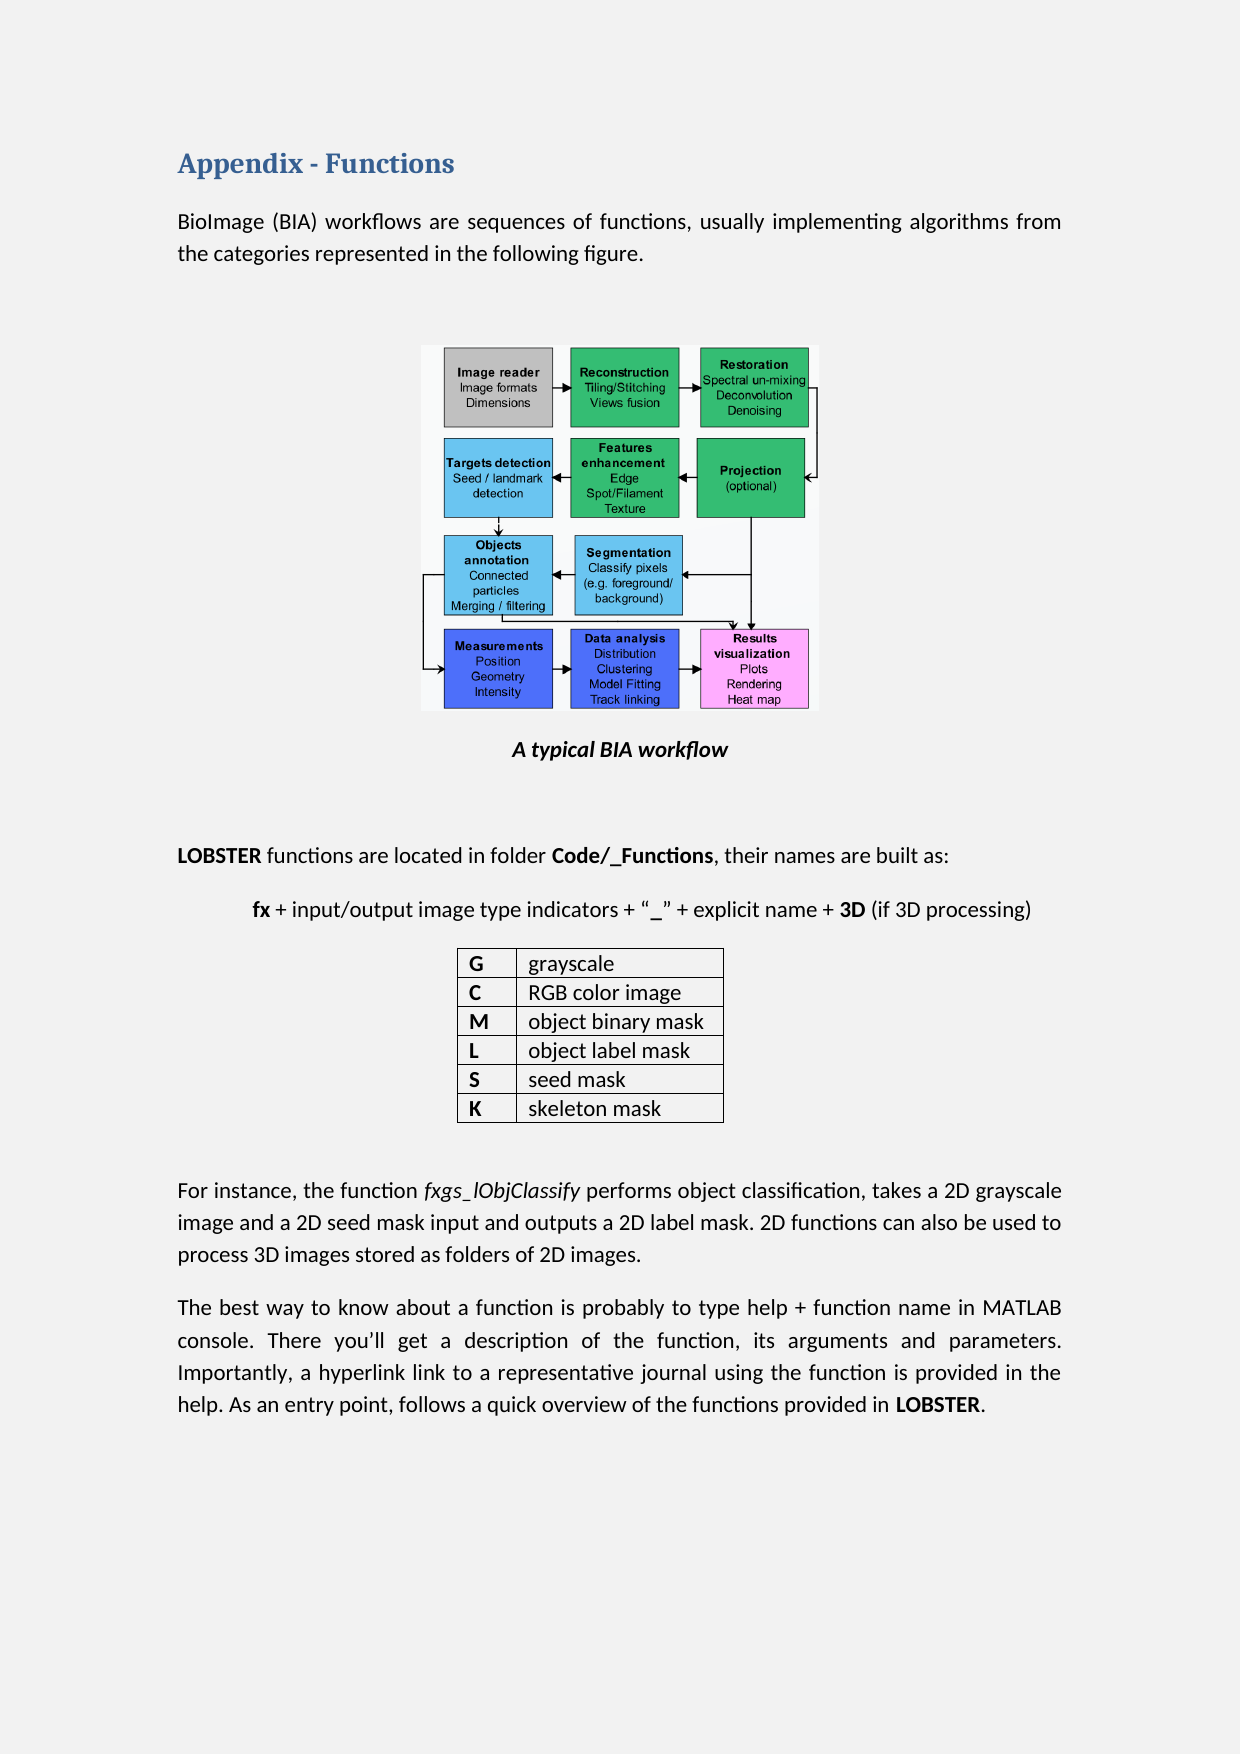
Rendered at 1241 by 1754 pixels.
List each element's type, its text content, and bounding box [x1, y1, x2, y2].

table_cell RGB color image [517, 978, 723, 1006]
table_cell skeleton mask [517, 1094, 723, 1122]
table_cell C [458, 978, 516, 1006]
text Appendix - Functions [177, 148, 1063, 181]
table_header G [458, 949, 516, 977]
table_cell S [458, 1065, 516, 1093]
table_cell seed mask [517, 1065, 723, 1093]
table_cell object binary mask [517, 1007, 723, 1035]
text A typical BIA workflow [177, 736, 1063, 764]
text LOBSTER functions are located in folder Code/_Functions, their names are built as: [177, 842, 1063, 870]
picture [421, 345, 820, 711]
table_cell M [458, 1007, 516, 1035]
text BioImage (BIA) workflows are sequences of functions, usually implementing algorithms from the categories represented in the following figure. [177, 207, 1063, 267]
table_cell object label mask [517, 1036, 723, 1064]
table_cell K [458, 1094, 516, 1122]
table_header grayscale [517, 949, 723, 977]
text The best way to know about a function is probably to type help + function name in MATLAB console. There you’ll get a description of the function, its arguments and parameters. Importantly, a hyperlink link to a representative journal using the function is provided in the help. As an entry point, follows a quick overview of the functions provided in LOBSTER. [177, 1293, 1063, 1418]
text fx + input/output image type indicators + “_” + explicit name + 3D (if 3D processing) [252, 895, 1063, 923]
text For instance, the function fxgs_lObjClassify performs object classification, takes a 2D grayscale image and a 2D seed mask input and outputs a 2D label mask. 2D functions can also be used to process 3D images stored as folders of 2D images. [177, 1176, 1063, 1268]
table_cell L [458, 1036, 516, 1064]
